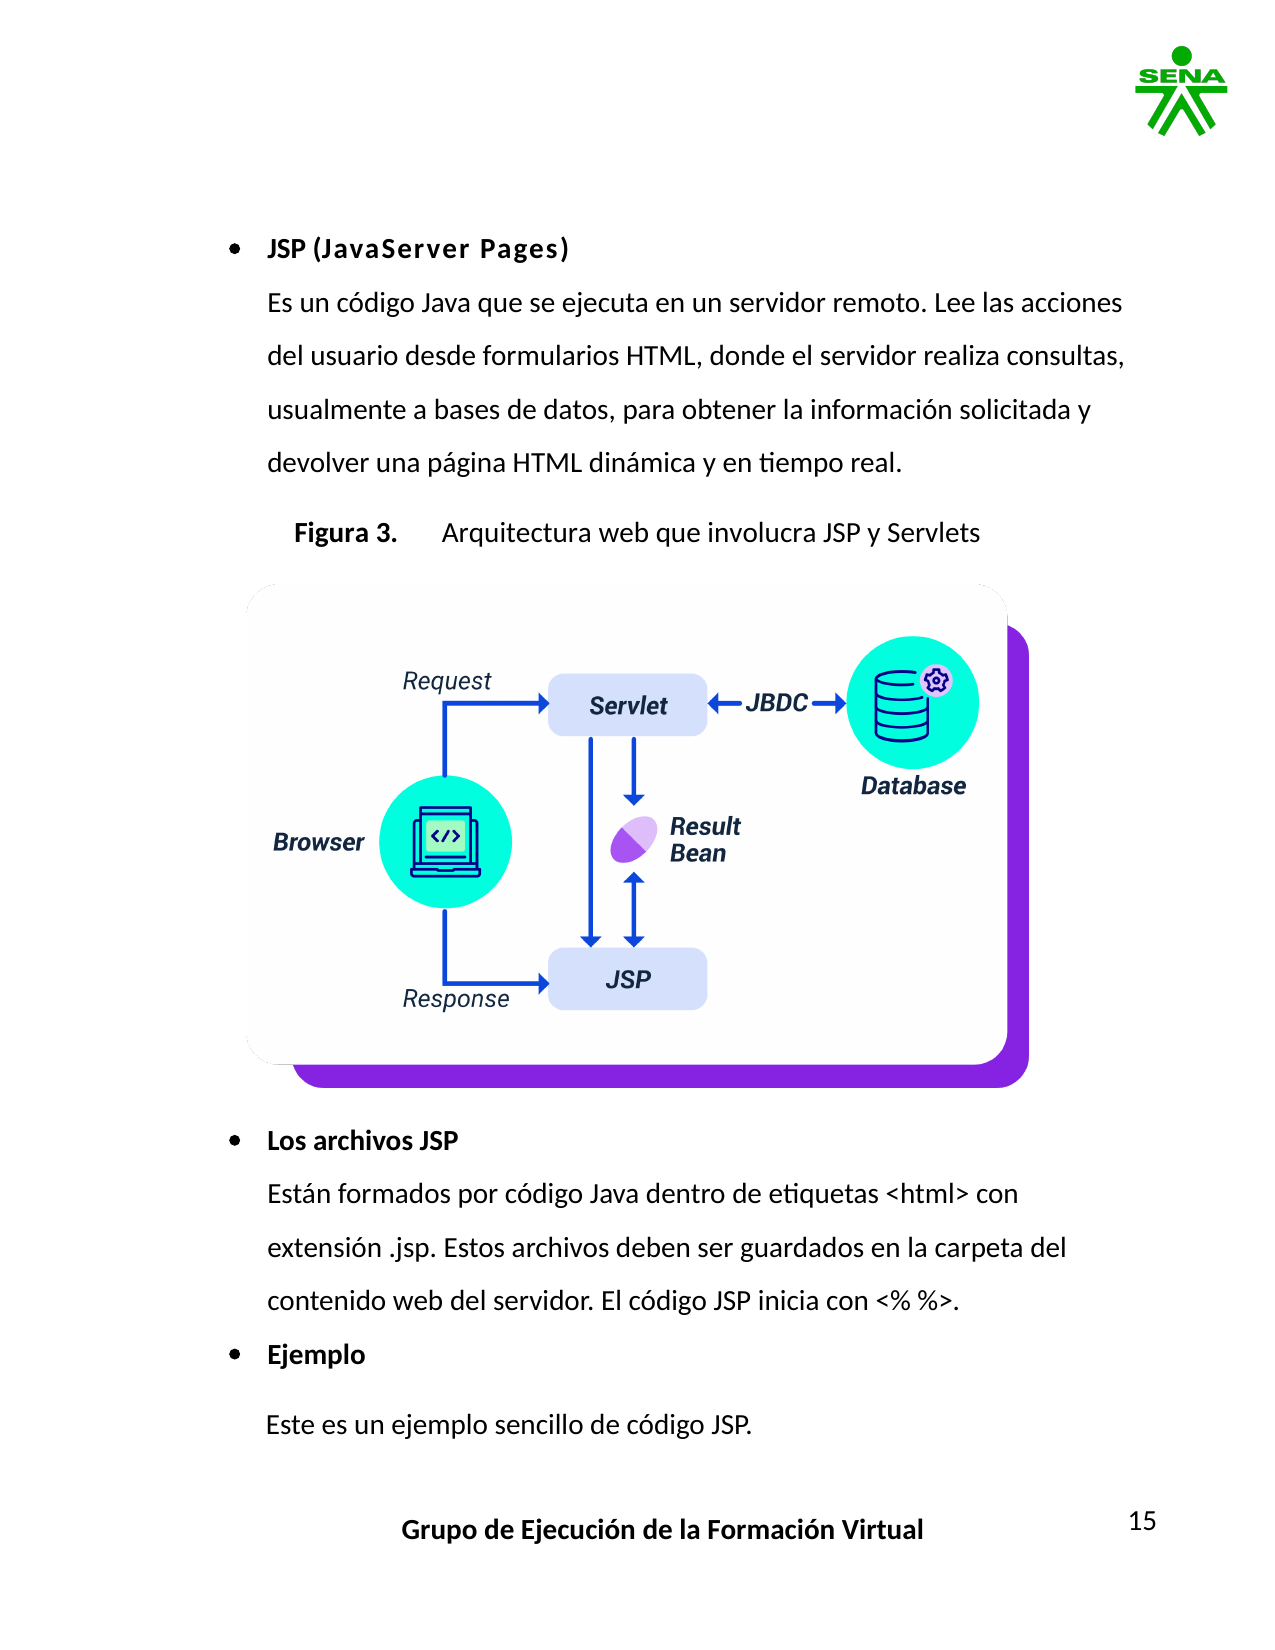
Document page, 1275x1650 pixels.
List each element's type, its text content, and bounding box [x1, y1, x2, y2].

picture [246, 584, 1029, 1088]
picture [1135, 46, 1228, 136]
list JSP (JavaServer Pages) [229, 231, 1157, 266]
list Los archivos JSP [229, 1122, 1157, 1158]
list Están formados por código Java dentro de etiquetas <html> con extensión .jsp. Estos archivos deben ser guardados en la carpeta del contenido web del servidor. El código JSP inicia con <% %>. [267, 1176, 1157, 1318]
text Arquitectura web que involucra JSP y Servlets [118, 514, 1157, 550]
list Ejemplo [229, 1336, 1157, 1372]
text Este es un ejemplo sencillo de código JSP. [192, 1406, 1157, 1442]
list Es un código Java que se ejecuta en un servidor remoto. Lee las acciones del usuario desde formularios HTML, donde el servidor realiza consultas, usualmente a bases de datos, para obtener la información solicitada y devolver una página HTML dinámica y en tiempo real. [267, 284, 1157, 480]
